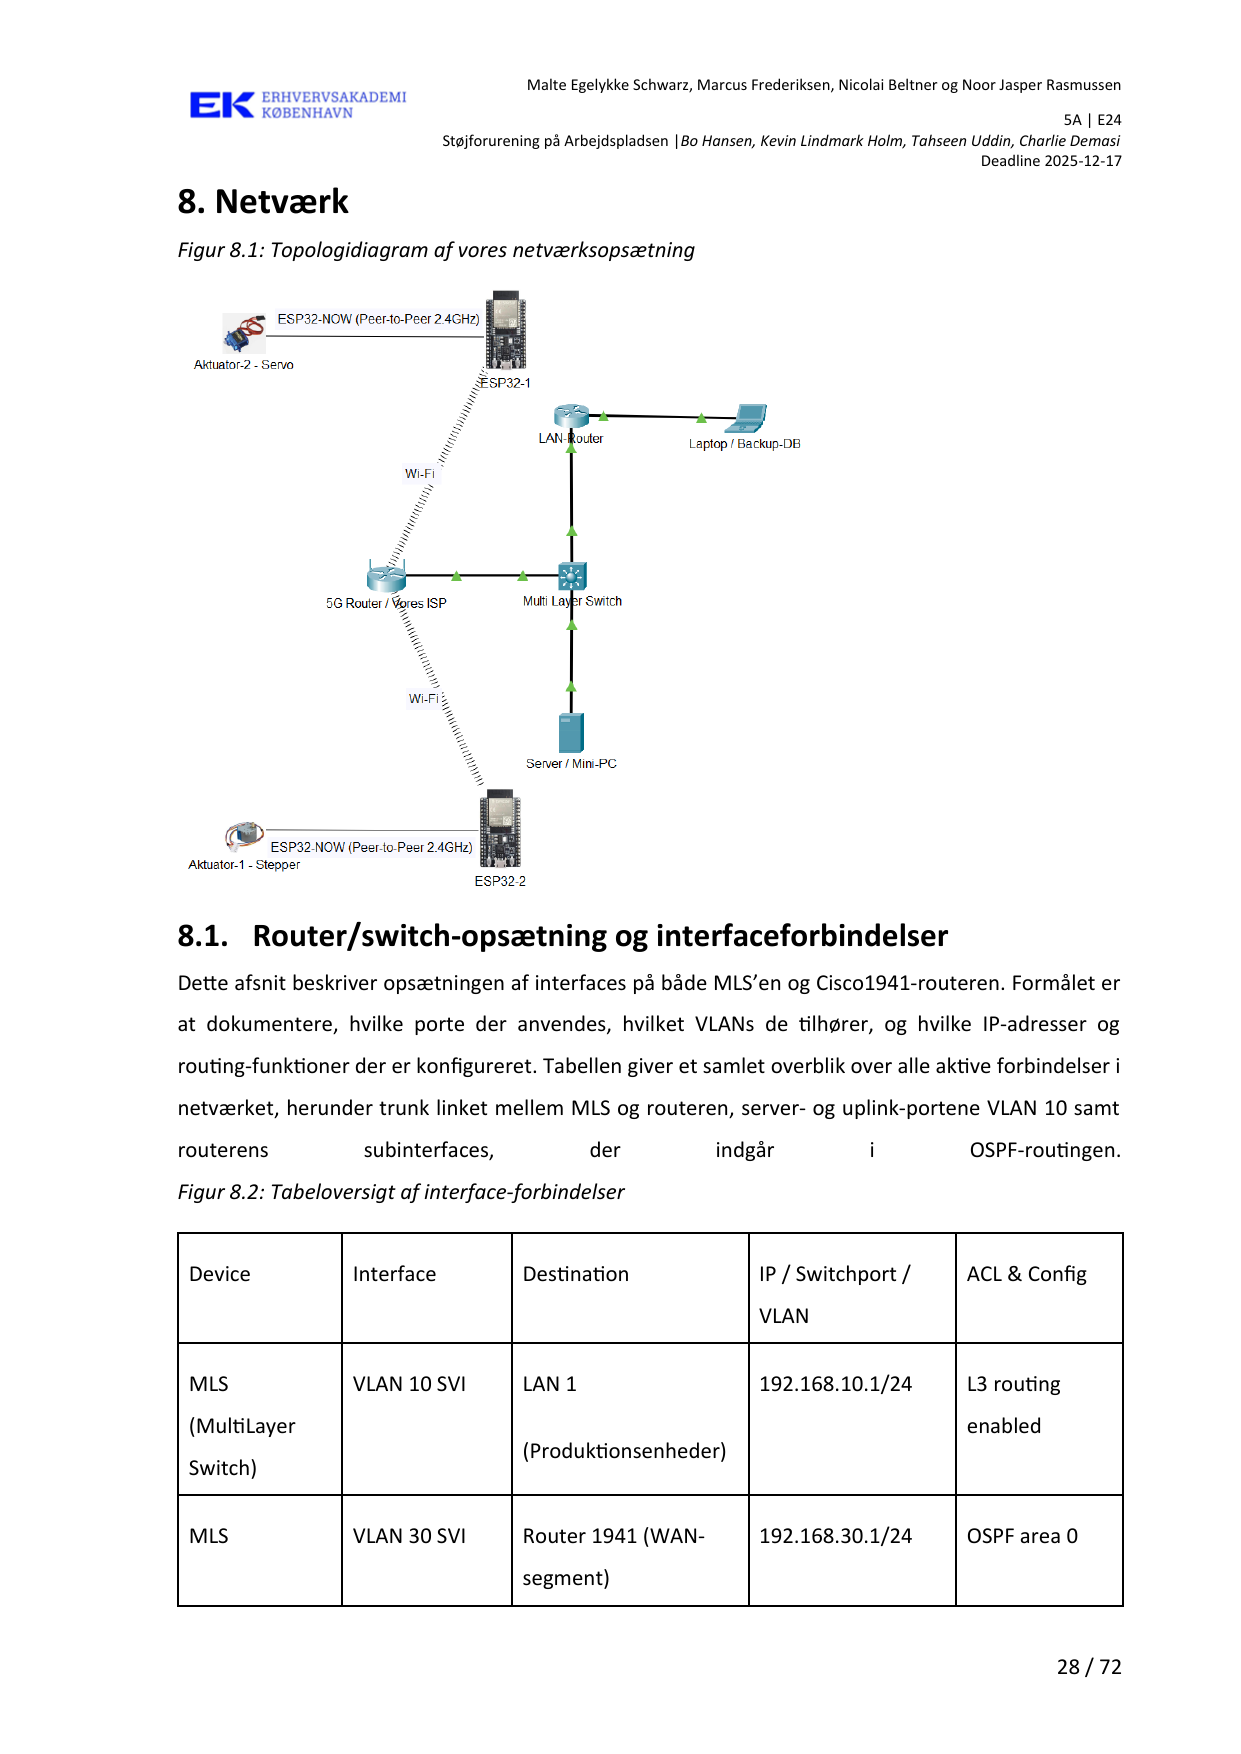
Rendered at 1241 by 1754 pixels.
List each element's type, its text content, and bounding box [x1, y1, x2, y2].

table_cell OSPF area 0 [957, 1496, 1122, 1604]
subtitle Netværk [177, 177, 1122, 223]
table_cell MLS (MultiLayer Switch) [179, 1344, 341, 1494]
picture [177, 267, 810, 898]
picture [177, 73, 420, 141]
table_cell VLAN 30 SVI [343, 1496, 511, 1604]
table_cell 192.168.30.1/24 [750, 1496, 955, 1604]
table_cell Router 1941 (WAN-segment) [513, 1496, 748, 1604]
table_cell LAN 1 (Produktionsenheder) [513, 1344, 748, 1494]
table_cell L3 routing enabled [957, 1344, 1122, 1494]
table_header IP / Switchport / VLAN [750, 1234, 955, 1342]
table_cell VLAN 10 SVI [343, 1344, 511, 1494]
table_cell 192.168.10.1/24 [750, 1344, 955, 1494]
table_header ACL & Config [957, 1234, 1122, 1342]
table_header Interface [343, 1234, 511, 1342]
text Dette afsnit beskriver opsætningen af interfaces på både MLS’en og Cisco1941-routeren. Formålet er at dokumentere, hvilke porte der anvendes, hvilket VLANs de tilhører, og hvilke IP-adresser og routing-funktioner der er konfigureret. Tabellen giver et samlet overblik over alle aktive forbindelser i netværket, herunder trunk linket mellem MLS og routeren, server- og uplink-portene VLAN 10 samt routerens subinterfaces, der indgår i OSPF-routingen. Figur 8.2: Tabeloversigt af interface-forbindelser [177, 968, 1122, 1206]
table_header Device [179, 1234, 341, 1342]
table_cell MLS [179, 1496, 341, 1604]
table_header Destination [513, 1234, 748, 1342]
subtitle Router/switch-opsætning og interfaceforbindelser [177, 914, 1122, 955]
